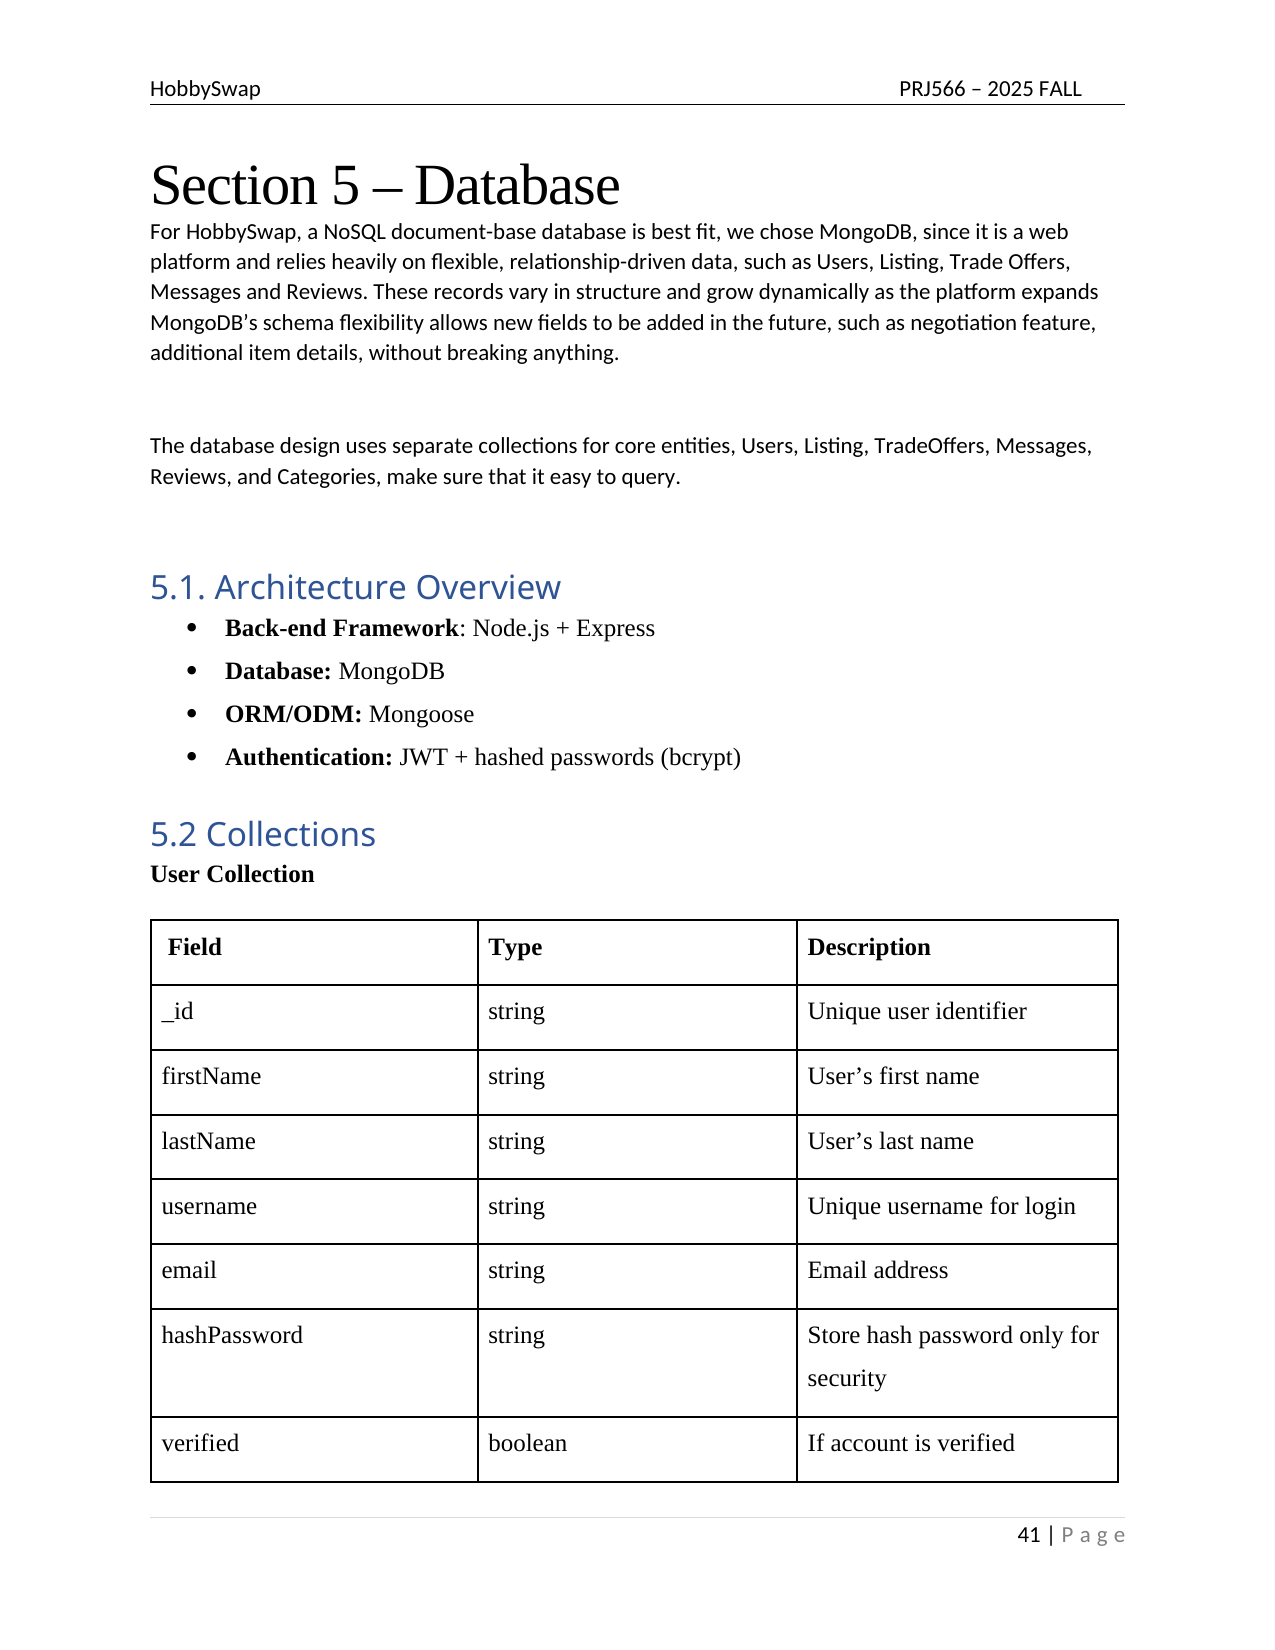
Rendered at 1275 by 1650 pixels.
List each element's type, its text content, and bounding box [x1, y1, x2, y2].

table_cell username [152, 1180, 477, 1243]
table_cell string [479, 986, 796, 1049]
table_cell boolean [479, 1418, 796, 1481]
table_cell Unique username for login [798, 1180, 1117, 1243]
text The database design uses separate collections for core entities, Users, Listing, TradeOffers, Messages, Reviews, and Categories, make sure that it easy to query. [150, 432, 1125, 490]
table_cell string [479, 1180, 796, 1243]
table_cell User’s last name [798, 1116, 1117, 1178]
table_header Description [798, 921, 1117, 984]
table_cell string [479, 1310, 796, 1416]
table_cell _id [152, 986, 477, 1049]
table_cell firstName [152, 1051, 477, 1113]
table_cell string [479, 1245, 796, 1308]
table_cell verified [152, 1418, 477, 1481]
list Back-end Framework: Node.js + Express [187, 613, 1125, 642]
table_cell email [152, 1245, 477, 1308]
text User Collection [150, 859, 1125, 888]
title Section 5 – Database [150, 150, 1125, 217]
list ORM/ODM: Mongoose [187, 699, 1125, 728]
table_cell User’s first name [798, 1051, 1117, 1113]
table_cell Store hash password only for security [798, 1310, 1117, 1416]
table_header Field [152, 921, 477, 984]
table_header Type [479, 921, 796, 984]
table_cell lastName [152, 1116, 477, 1178]
table_cell hashPassword [152, 1310, 477, 1416]
table_cell string [479, 1051, 796, 1113]
list Authentication: JWT + hashed passwords (bcrypt) [187, 742, 1125, 771]
subtitle 5.2 Collections [150, 810, 1125, 856]
table_cell string [479, 1116, 796, 1178]
text For HobbySwap, a NoSQL document-base database is best fit, we chose MongoDB, since it is a web platform and relies heavily on flexible, relationship-driven data, such as Users, Listing, Trade Offers, Messages and Reviews. These records vary in structure and grow dynamically as the platform expands MongoDB’s schema flexibility allows new fields to be added in the future, such as negotiation feature, additional item details, without breaking anything. [150, 217, 1125, 366]
subtitle 5.1. Architecture Overview [150, 564, 1125, 609]
list Database: MongoDB [187, 656, 1125, 685]
table_cell Email address [798, 1245, 1117, 1308]
table_cell If account is verified [798, 1418, 1117, 1481]
table_cell Unique user identifier [798, 986, 1117, 1049]
